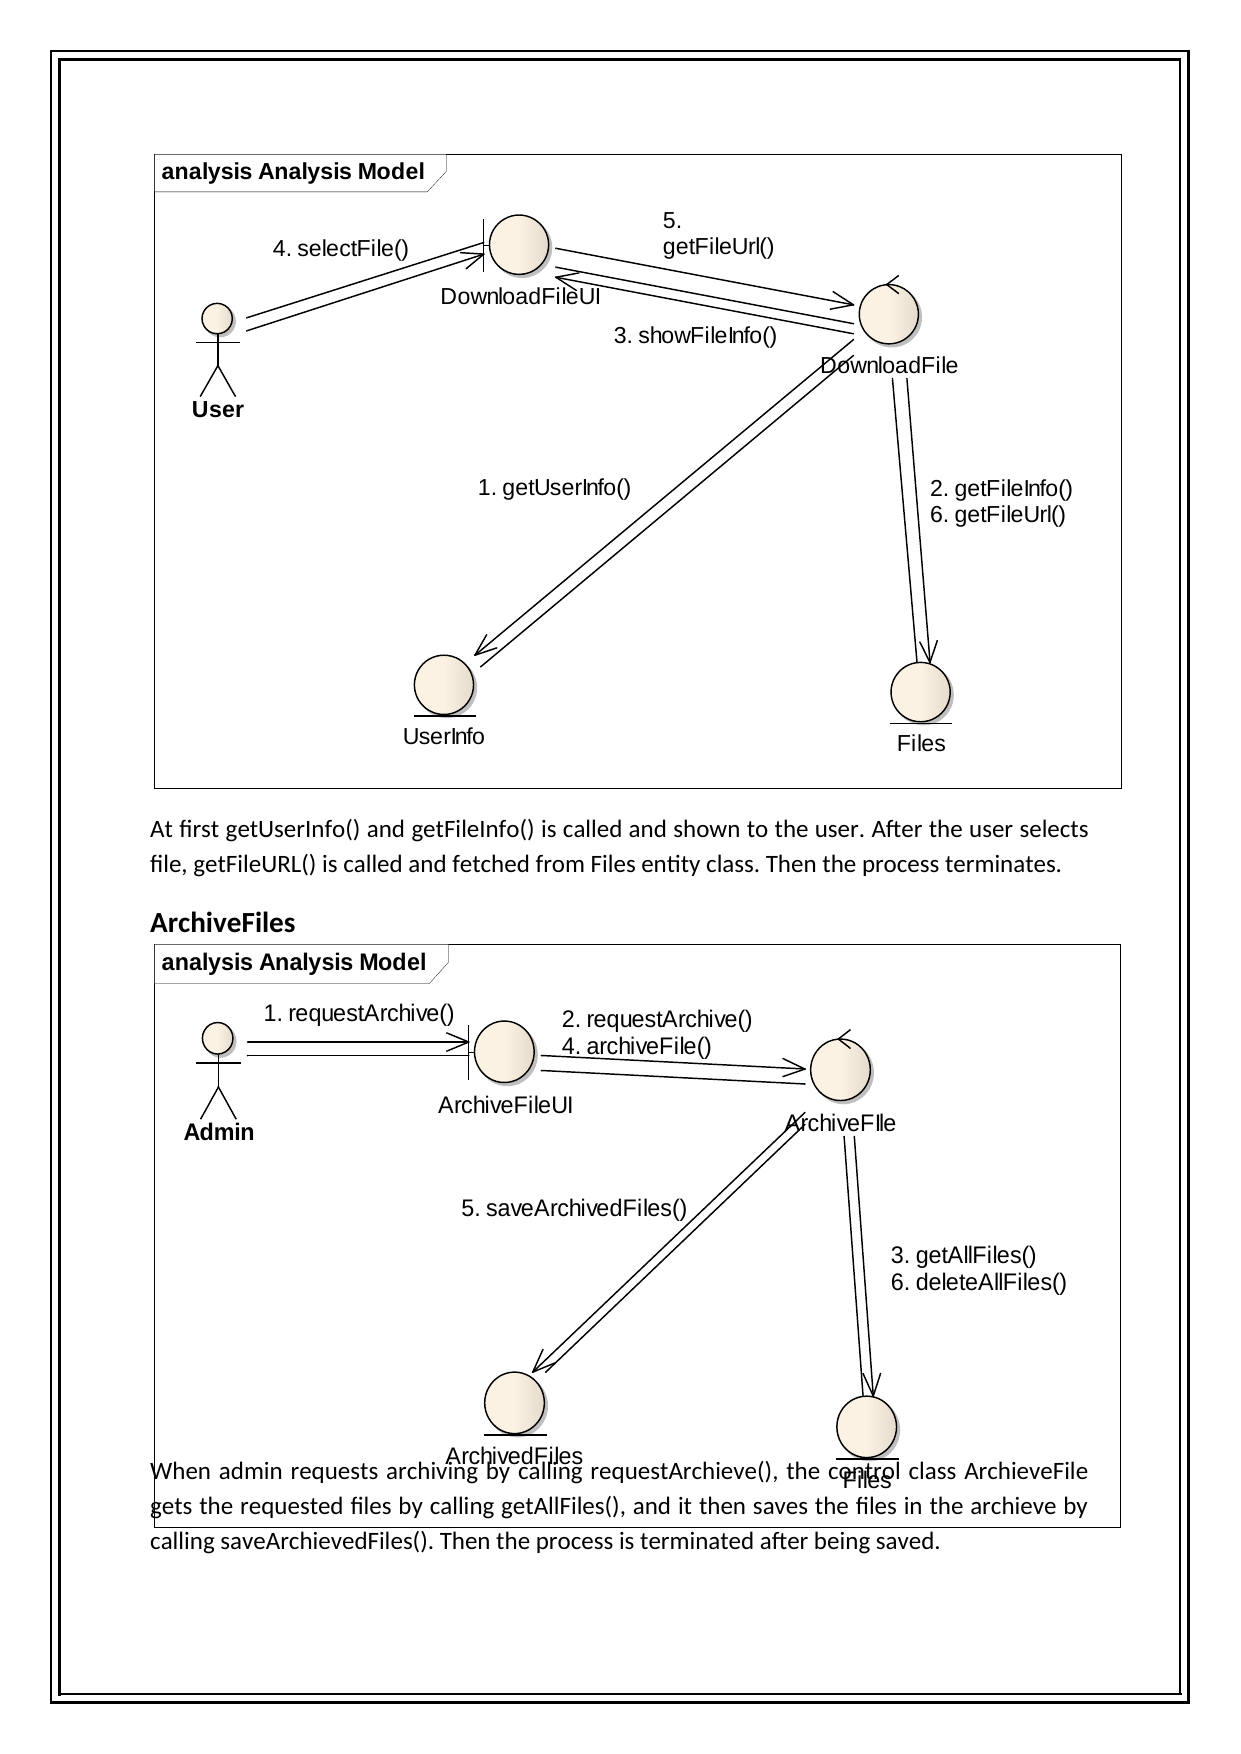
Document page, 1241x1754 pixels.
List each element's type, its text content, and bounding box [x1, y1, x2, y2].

text When admin requests archiving by calling requestArchieve(), the control class ArchieveFile gets the requested files by calling getAllFiles(), and it then saves the files in the archieve by calling saveArchievedFiles(). Then the process is terminated after being saved. [150, 1464, 1090, 1555]
text When admin requests archiving by calling requestArchieve(), the control class ArchieveFile gets the requested files by calling getAllFiles(), and it then saves the files in the archieve by calling saveArchievedFiles(). Then the process is terminated after being saved. [155, 1455, 1090, 1527]
text At first getUserInfo() and getFileInfo() is called and shown to the user. After the user selects file, getFileURL() is called and fetched from Files entity class. Then the process terminates. [150, 761, 1090, 879]
text ArchiveFiles [150, 904, 1090, 940]
